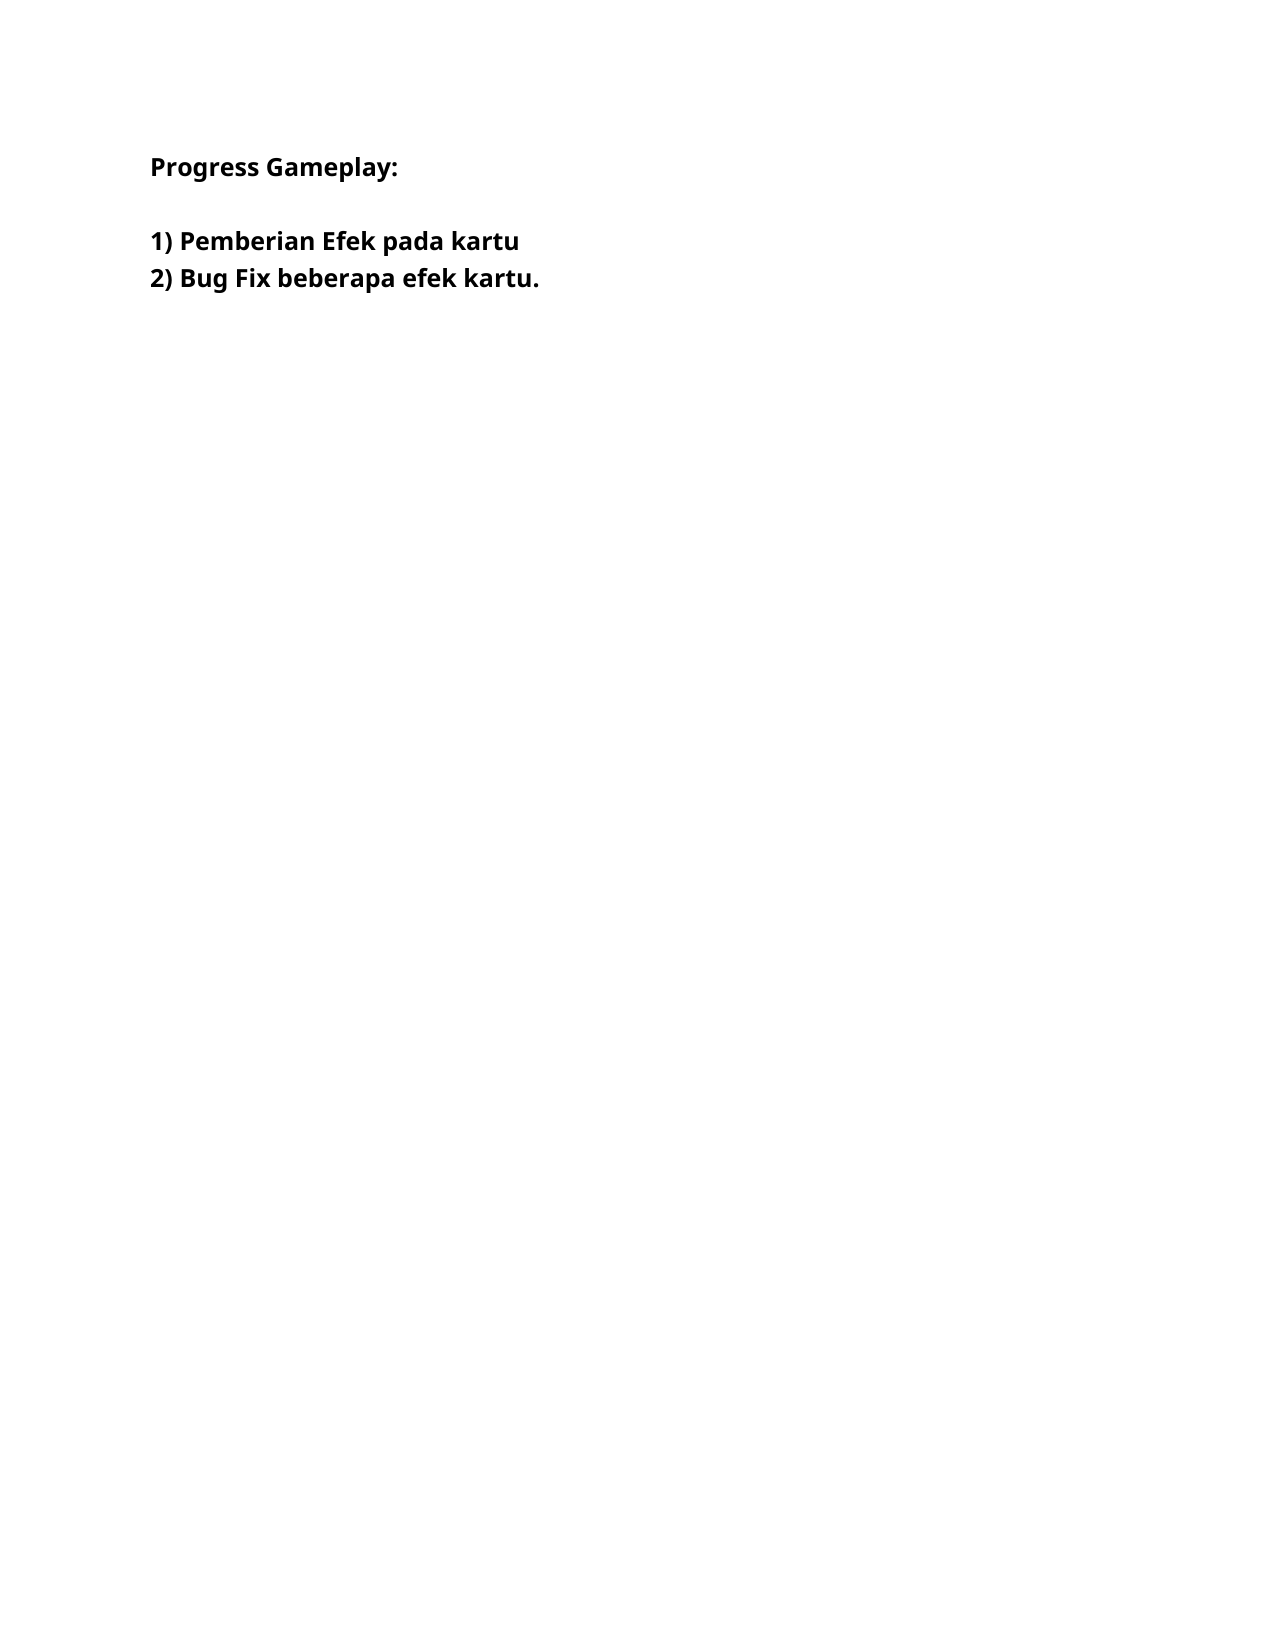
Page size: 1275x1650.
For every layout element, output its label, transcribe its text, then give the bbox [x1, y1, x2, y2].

list Progress Gameplay: [150, 150, 1125, 184]
list Bug Fix beberapa efek kartu. [150, 260, 1125, 294]
list Pemberian Efek pada kartu [150, 223, 1125, 258]
